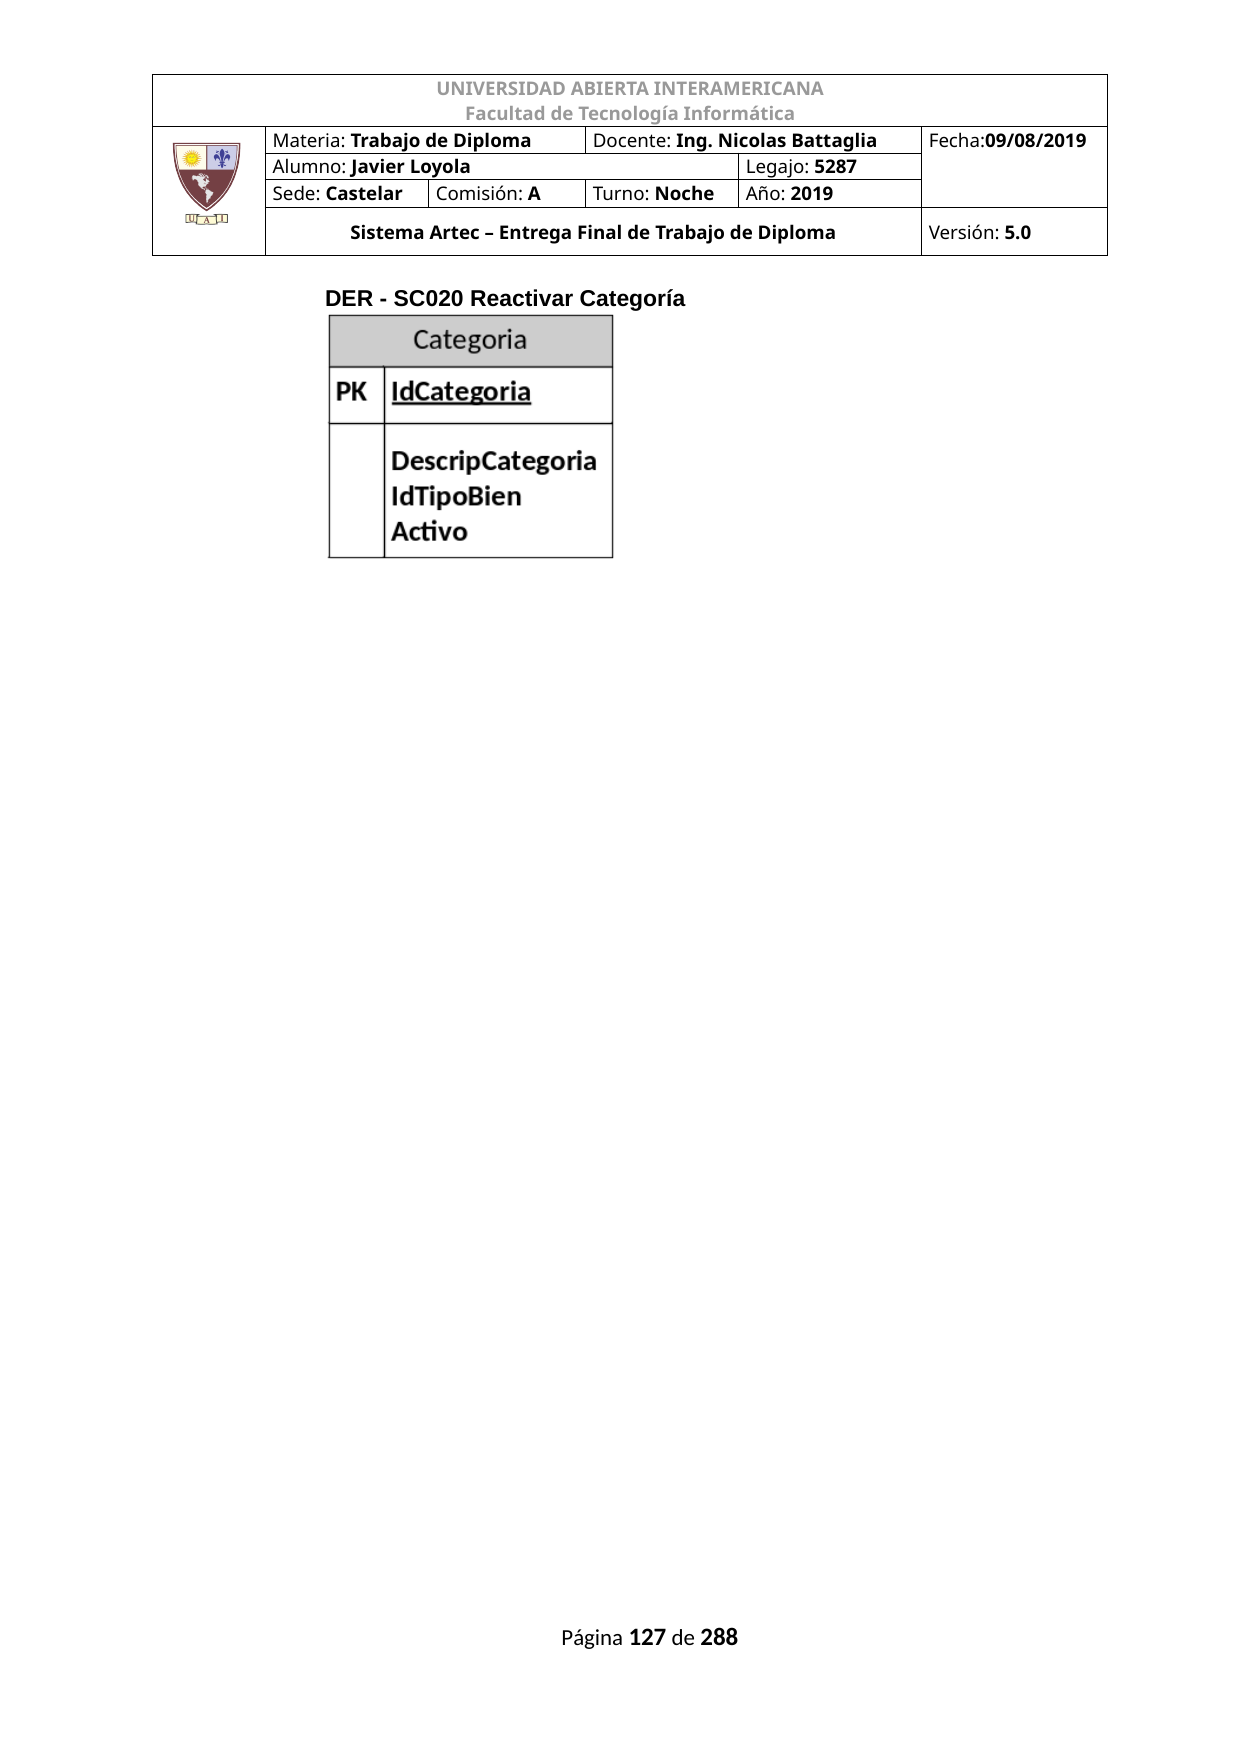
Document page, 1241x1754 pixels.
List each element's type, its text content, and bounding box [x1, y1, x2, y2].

picture [157, 136, 257, 228]
text DER - SC020 Reactivar Categoría [325, 284, 1122, 311]
